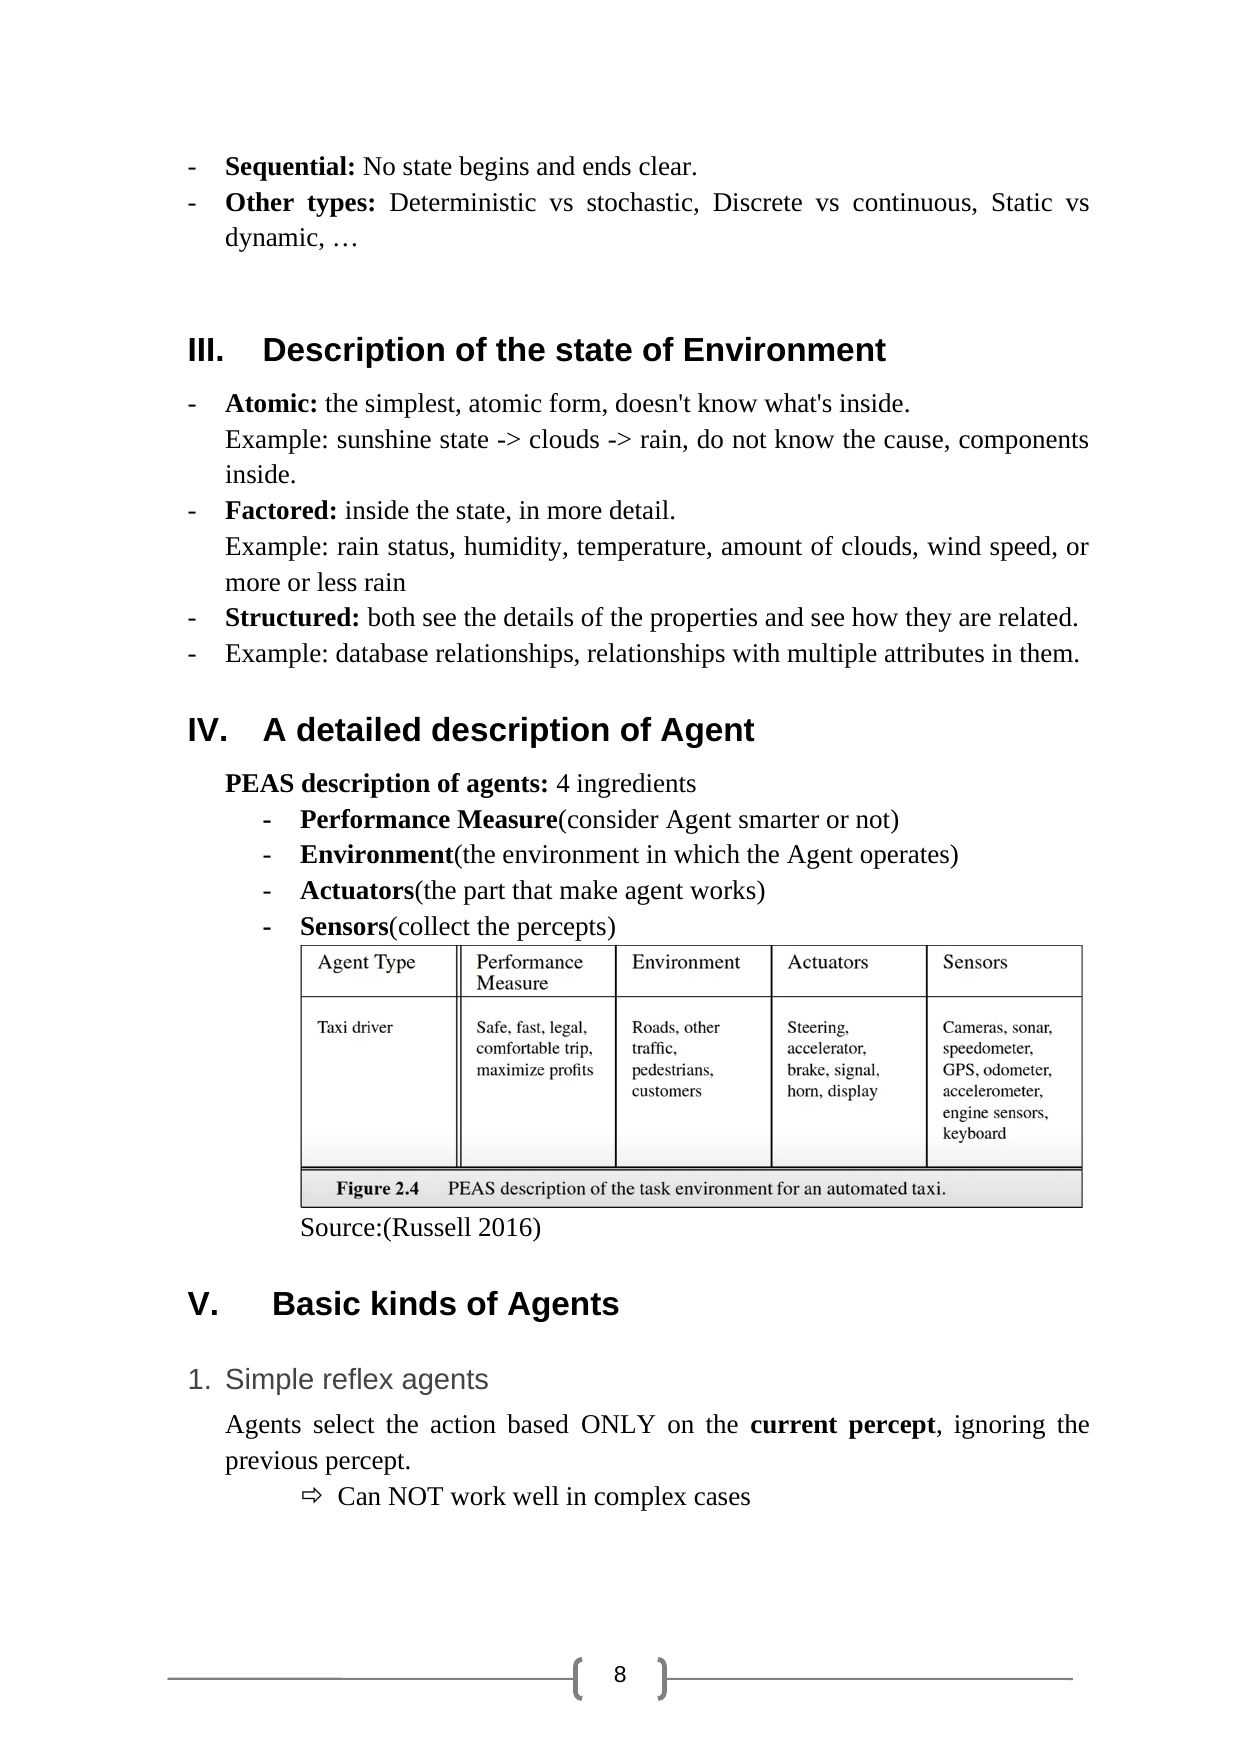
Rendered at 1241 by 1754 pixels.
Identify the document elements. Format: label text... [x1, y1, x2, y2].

list Sensors(collect the percepts) [262, 910, 1090, 941]
picture [300, 945, 1083, 1208]
list Actuators(the part that make agent works) [262, 874, 1090, 905]
list Atomic: the simplest, atomic form, doesn't know what's inside. [187, 387, 1090, 418]
list Source:(Russell 2016) [300, 1211, 1090, 1242]
list Other types: Deterministic vs stochastic, Discrete vs continuous, Static vs dynamic, … [187, 186, 1090, 253]
text PEAS description of agents: 4 ingredients [225, 767, 1090, 798]
list Example: sunshine state -> clouds -> rain, do not know the cause, components inside. [225, 423, 1090, 490]
subtitle Basic kinds of Agents [187, 1284, 1090, 1323]
list Structured: both see the details of the properties and see how they are related. [187, 601, 1090, 633]
list Can NOT work well in complex cases [300, 1480, 1090, 1511]
subtitle Description of the state of Environment [187, 330, 1090, 369]
list Factored: inside the state, in more detail. [187, 494, 1090, 525]
list Environment(the environment in which the Agent operates) [262, 838, 1090, 870]
subtitle Simple reflex agents [187, 1362, 1090, 1395]
list Example: database relationships, relationships with multiple attributes in them. [187, 637, 1090, 668]
text Agents select the action based ONLY on the current percept, ignoring the previous percept. [225, 1409, 1090, 1476]
list Performance Measure(consider Agent smarter or not) [262, 803, 1090, 834]
subtitle A detailed description of Agent [187, 710, 1090, 749]
list Example: rain status, humidity, temperature, amount of clouds, wind speed, or more or less rain [225, 530, 1090, 597]
list Sequential: No state begins and ends clear. [187, 150, 1090, 181]
